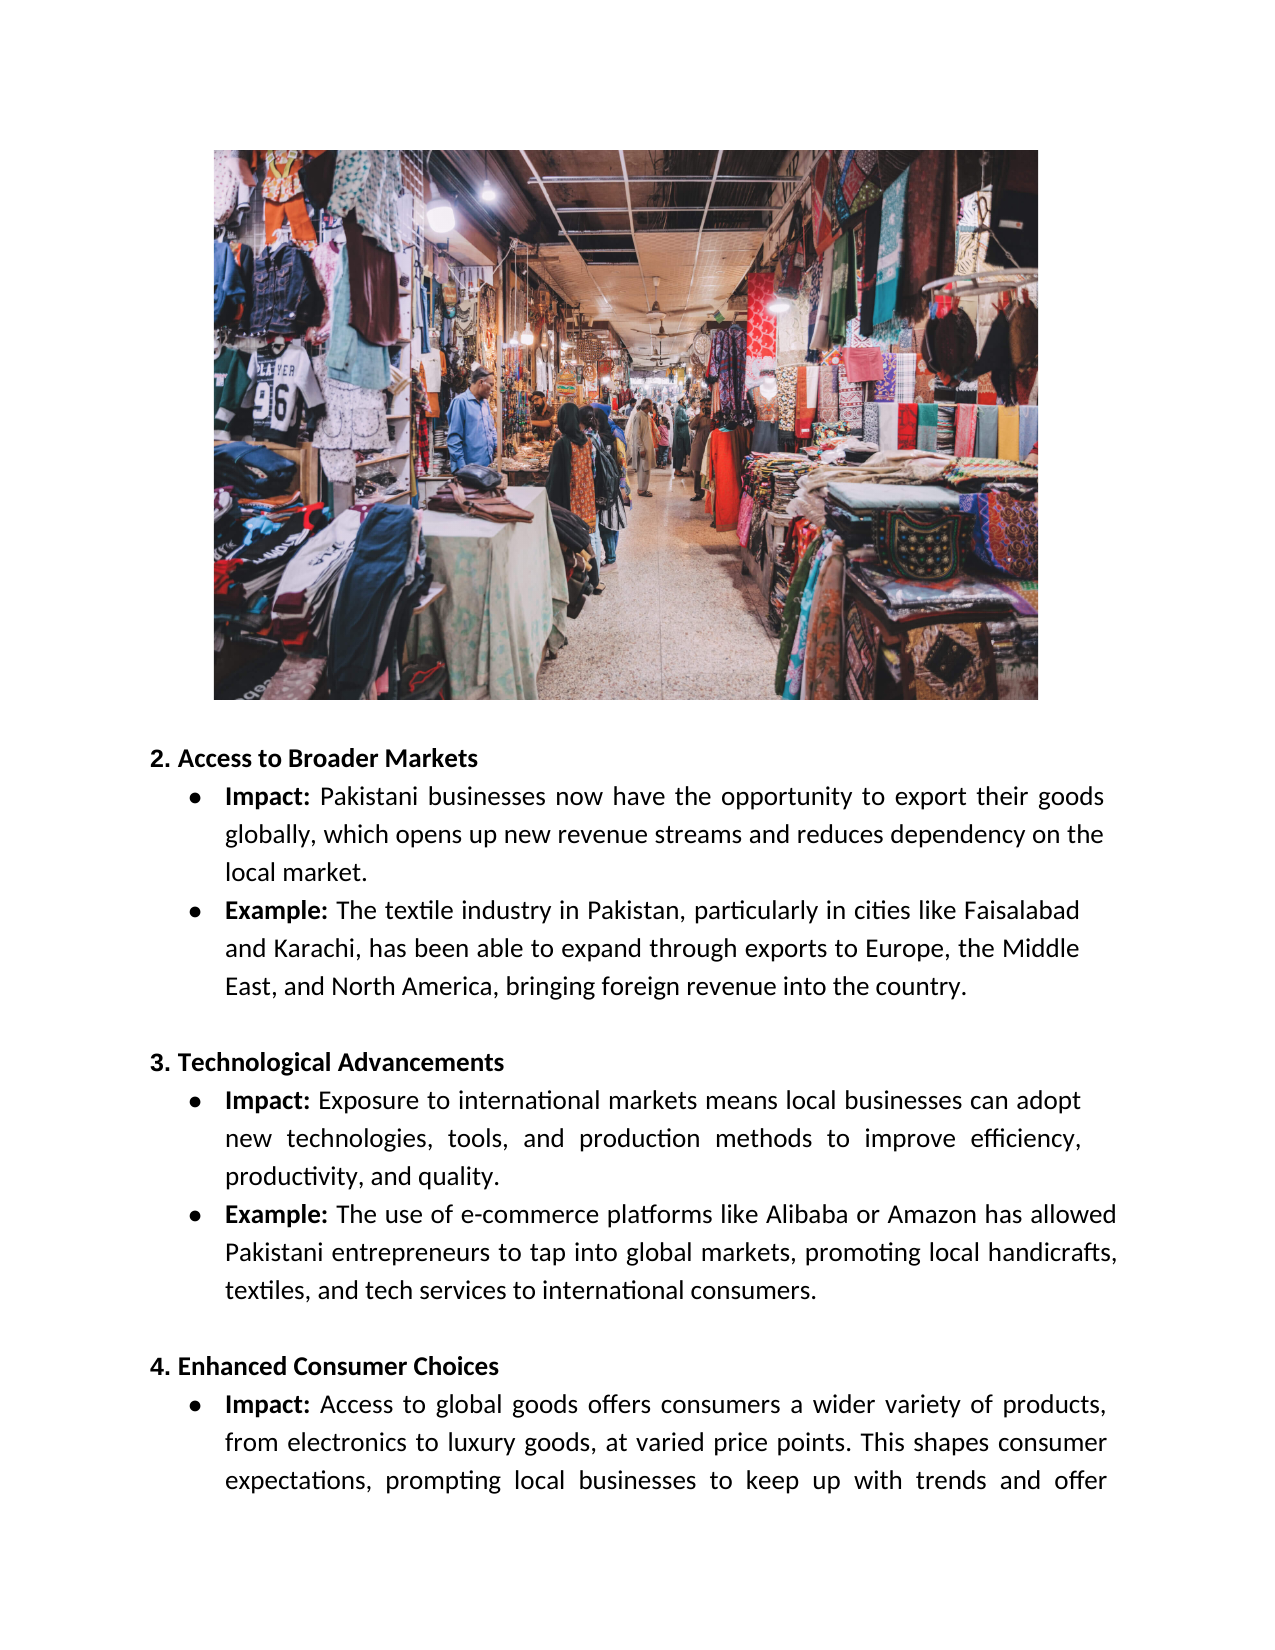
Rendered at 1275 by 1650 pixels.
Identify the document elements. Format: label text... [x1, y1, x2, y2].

picture [213, 150, 1039, 700]
list Example: The use of e-commerce platforms like Alibaba or Amazon has allowed Pakistani entrepreneurs to tap into global markets, promoting local handicrafts, textiles, and tech services to international consumers. [187, 1197, 1119, 1306]
list Impact: Pakistani businesses now have the opportunity to export their goods globally, which opens up new revenue streams and reduces dependency on the local market. [187, 779, 1106, 888]
list Impact: Exposure to international markets means local businesses can adopt new technologies, tools, and production methods to improve efficiency, productivity, and quality. [187, 1083, 1083, 1192]
list Example: The textile industry in Pakistan, particularly in cities like Faisalabad and Karachi, has been able to expand through exports to Europe, the Middle East, and North America, bringing foreign revenue into the country. [187, 893, 1081, 1002]
subtitle Technological Advancements [150, 1045, 1125, 1078]
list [187, 1387, 1109, 1496]
subtitle Access to Broader Markets [150, 742, 1125, 775]
subtitle Enhanced Consumer Choices [150, 1349, 1125, 1382]
